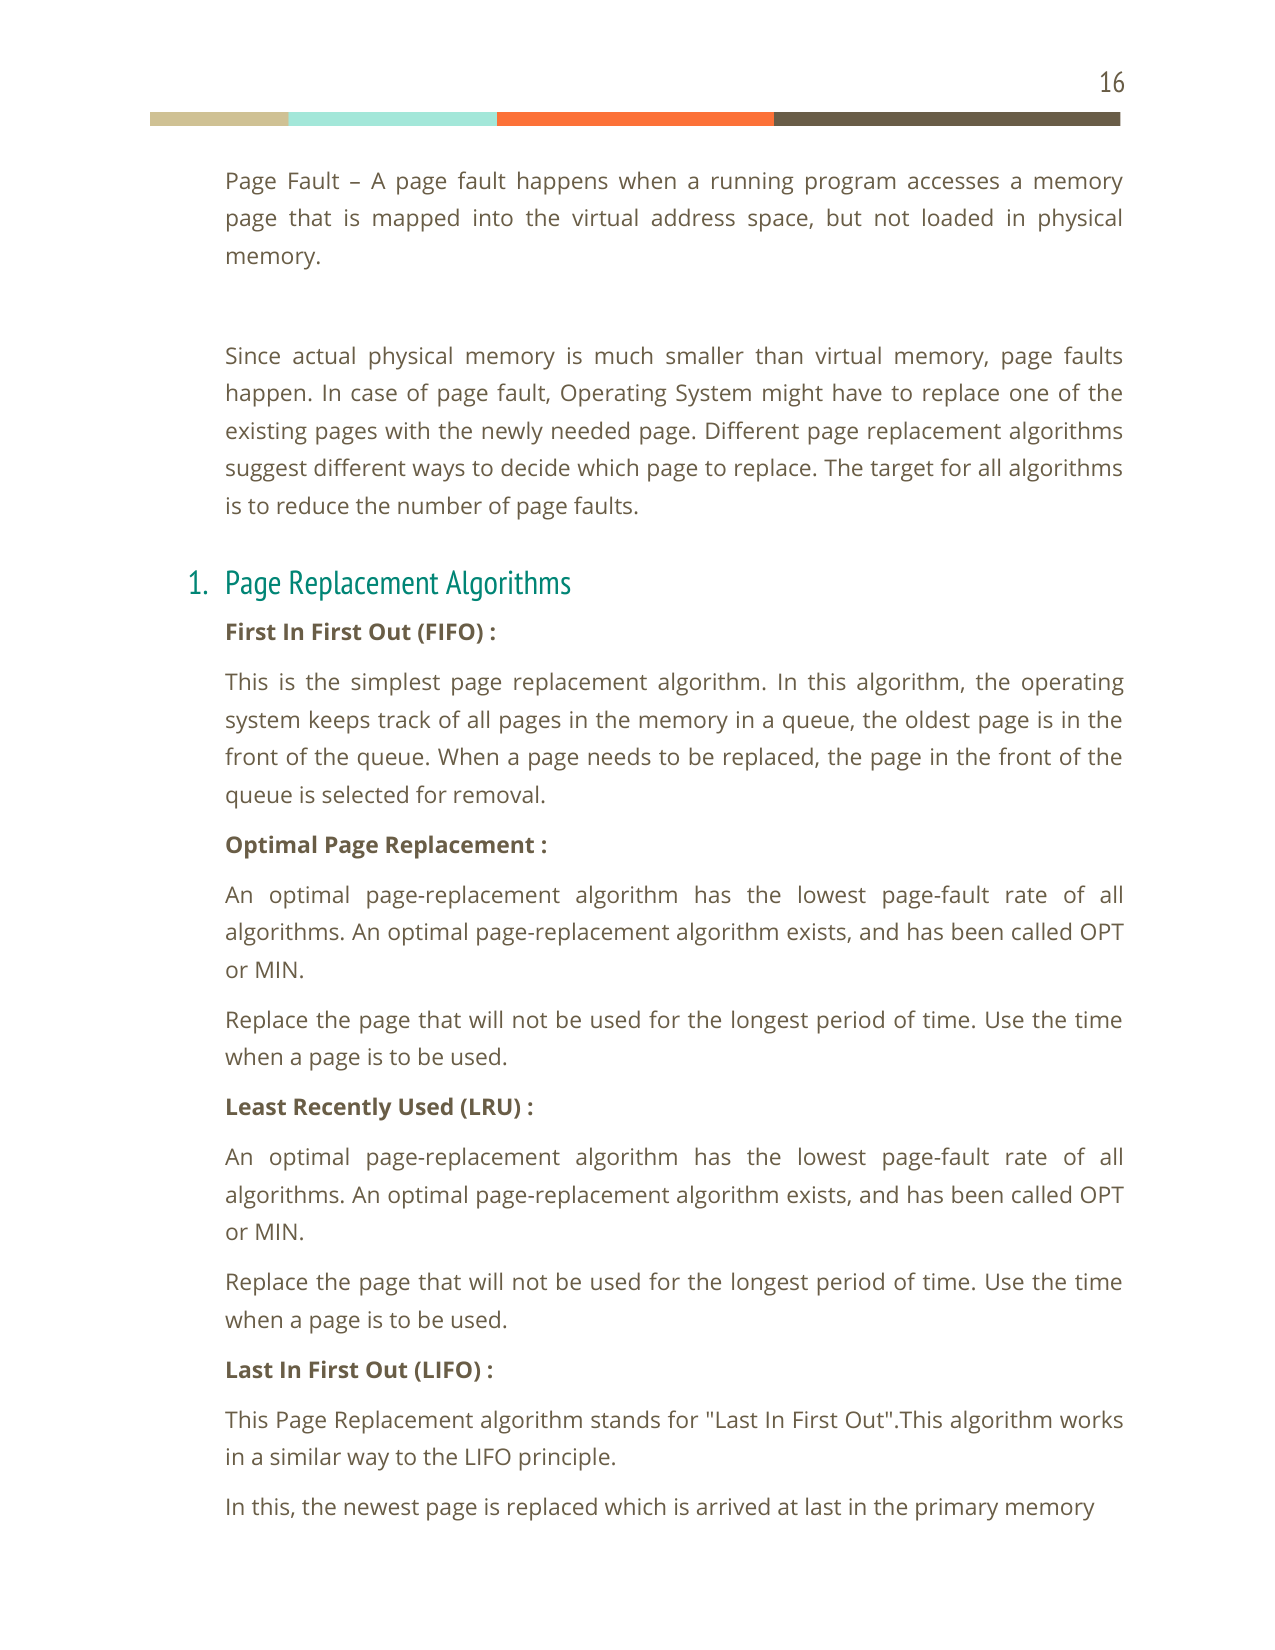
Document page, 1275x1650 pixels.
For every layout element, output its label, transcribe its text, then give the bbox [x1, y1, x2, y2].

text In this, the newest page is replaced which is arrived at last in the primary memory [225, 1491, 1125, 1522]
text Optimal Page Replacement : [225, 829, 1125, 860]
text An optimal page-replacement algorithm has the lowest page-fault rate of all algorithms. An optimal page-replacement algorithm exists, and has been called OPT or MIN. [225, 879, 1125, 985]
text First In First Out (FIFO) : [225, 616, 1125, 647]
text Last In First Out (LIFO) : [225, 1354, 1125, 1385]
text Replace the page that will not be used for the longest period of time. Use the time when a page is to be used. [225, 1266, 1125, 1335]
text This is the simplest page replacement algorithm. In this algorithm, the operating system keeps track of all pages in the memory in a queue, the oldest page is in the front of the queue. When a page needs to be replaced, the page in the front of the queue is selected for removal. [225, 666, 1125, 810]
text Since actual physical memory is much smaller than virtual memory, page faults happen. In case of page fault, Operating System might have to replace one of the existing pages with the newly needed page. Different page replacement algorithms suggest different ways to decide which page to replace. The target for all algorithms is to reduce the number of page faults. [225, 340, 1125, 521]
text This Page Replacement algorithm stands for "Last In First Out".This algorithm works in a similar way to the LIFO principle. [225, 1404, 1125, 1472]
subtitle Page Replacement Algorithms [187, 561, 1125, 604]
text Replace the page that will not be used for the longest period of time. Use the time when a page is to be used. [225, 1004, 1125, 1072]
text Page Fault – A page fault happens when a running program accesses a memory page that is mapped into the virtual address space, but not loaded in physical memory. [225, 165, 1125, 271]
picture [150, 112, 1121, 126]
text An optimal page-replacement algorithm has the lowest page-fault rate of all algorithms. An optimal page-replacement algorithm exists, and has been called OPT or MIN. [225, 1141, 1125, 1247]
text Least Recently Used (LRU) : [225, 1091, 1125, 1122]
